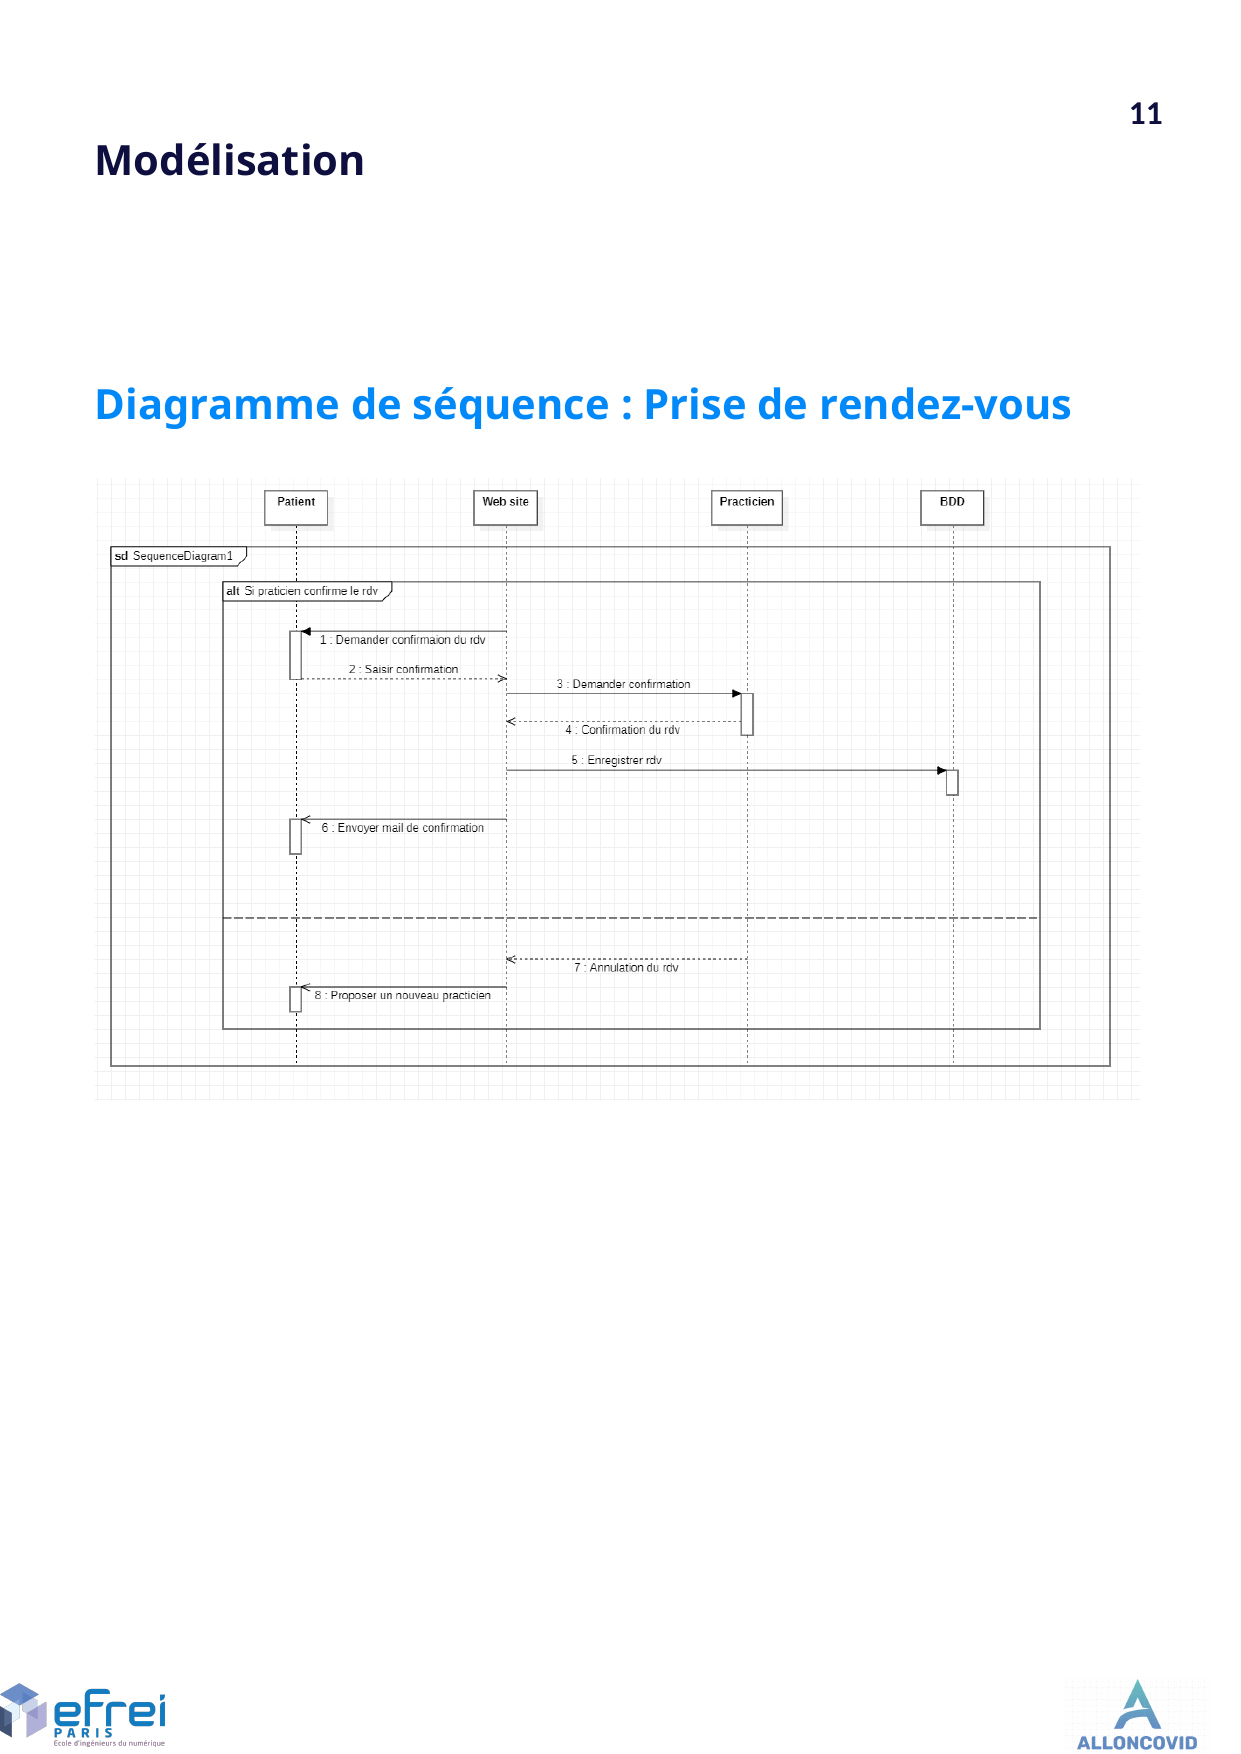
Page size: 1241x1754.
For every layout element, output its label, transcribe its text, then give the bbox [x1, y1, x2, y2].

table_header Modélisation [83, 91, 596, 234]
picture [1063, 1676, 1211, 1754]
picture [0, 1683, 165, 1747]
subtitle Diagramme de séquence : Prise de rendez-vous [94, 375, 1146, 432]
picture [94, 478, 1140, 1101]
